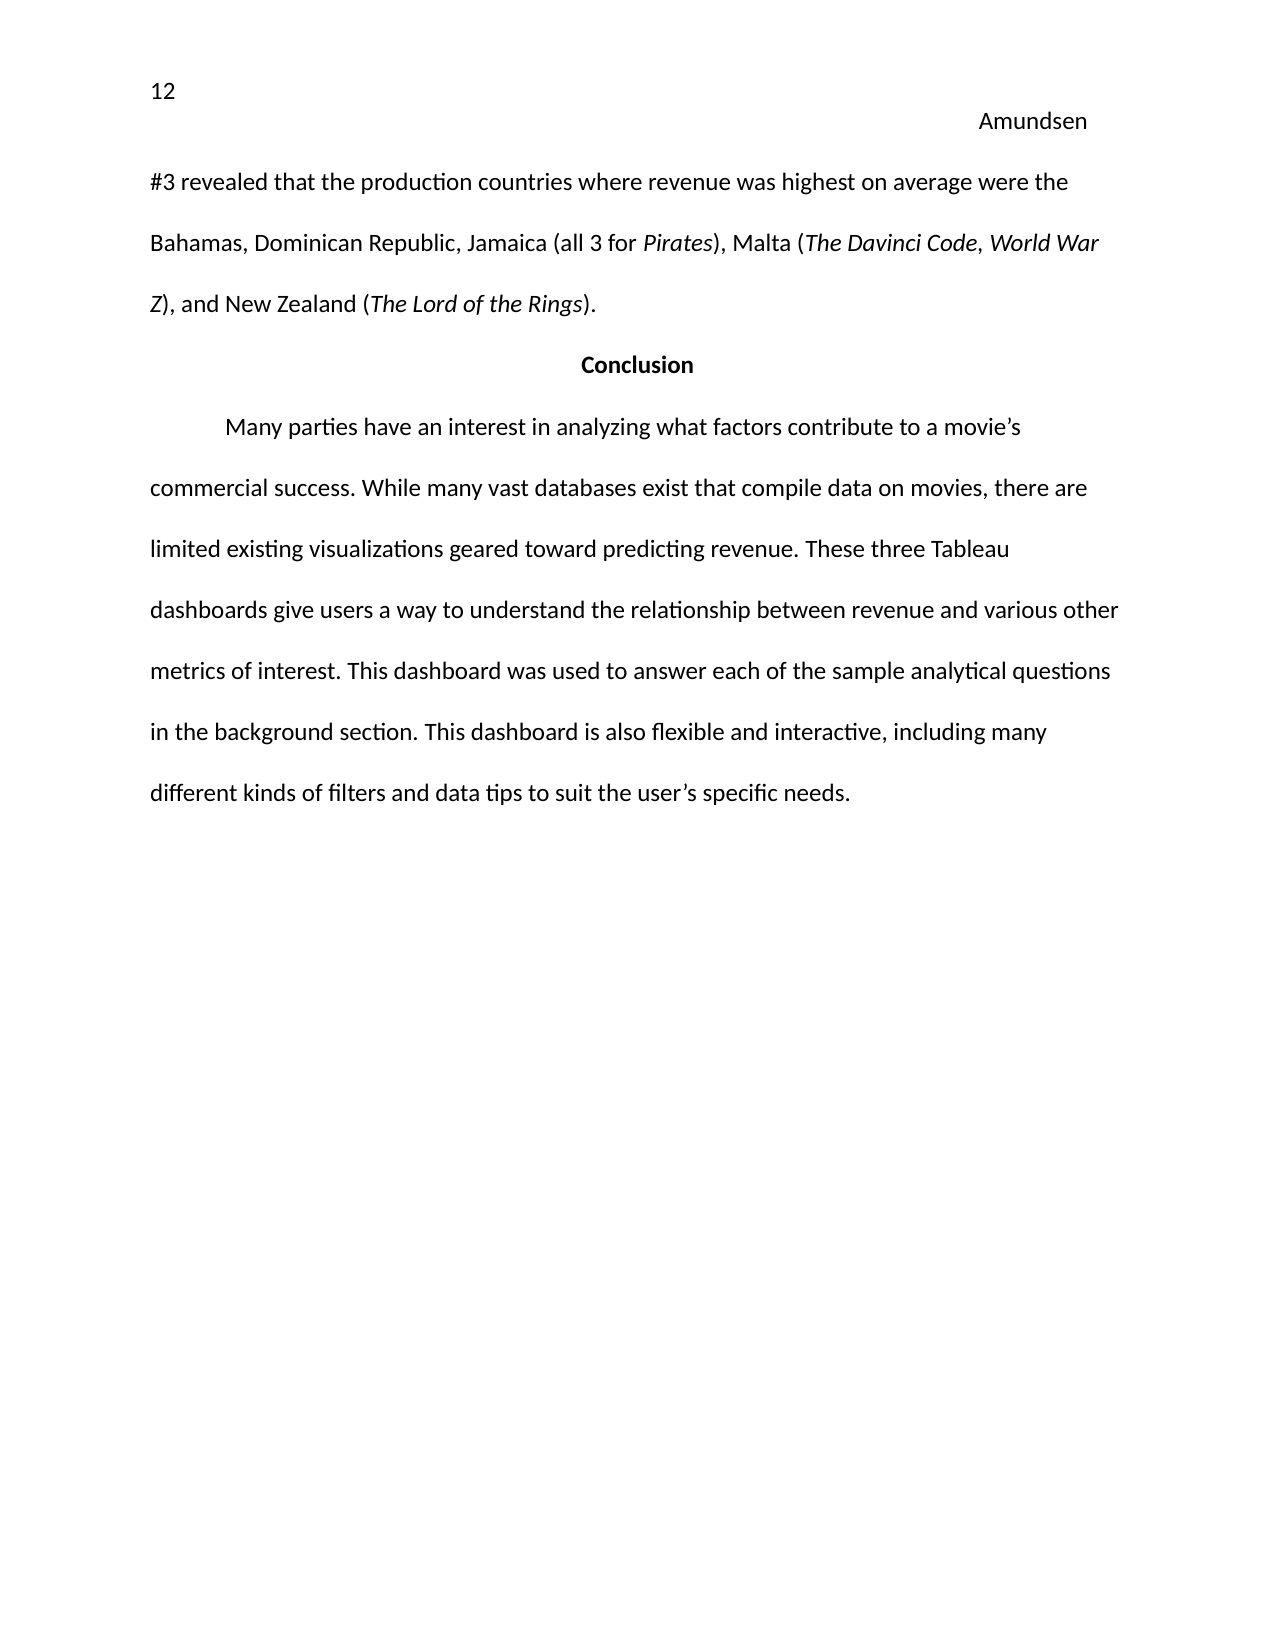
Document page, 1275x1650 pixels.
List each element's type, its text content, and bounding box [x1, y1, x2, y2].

text Many parties have an interest in analyzing what factors contribute to a movie’s commercial success. While many vast databases exist that compile data on movies, there are limited existing visualizations geared toward predicting revenue. These three Tableau dashboards give users a way to understand the relationship between revenue and various other metrics of interest. This dashboard was used to answer each of the sample analytical questions in the background section. This dashboard is also flexible and interactive, including many different kinds of filters and data tips to suit the user’s specific needs. [150, 411, 1125, 807]
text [150, 167, 1125, 319]
text Conclusion [150, 350, 1125, 380]
